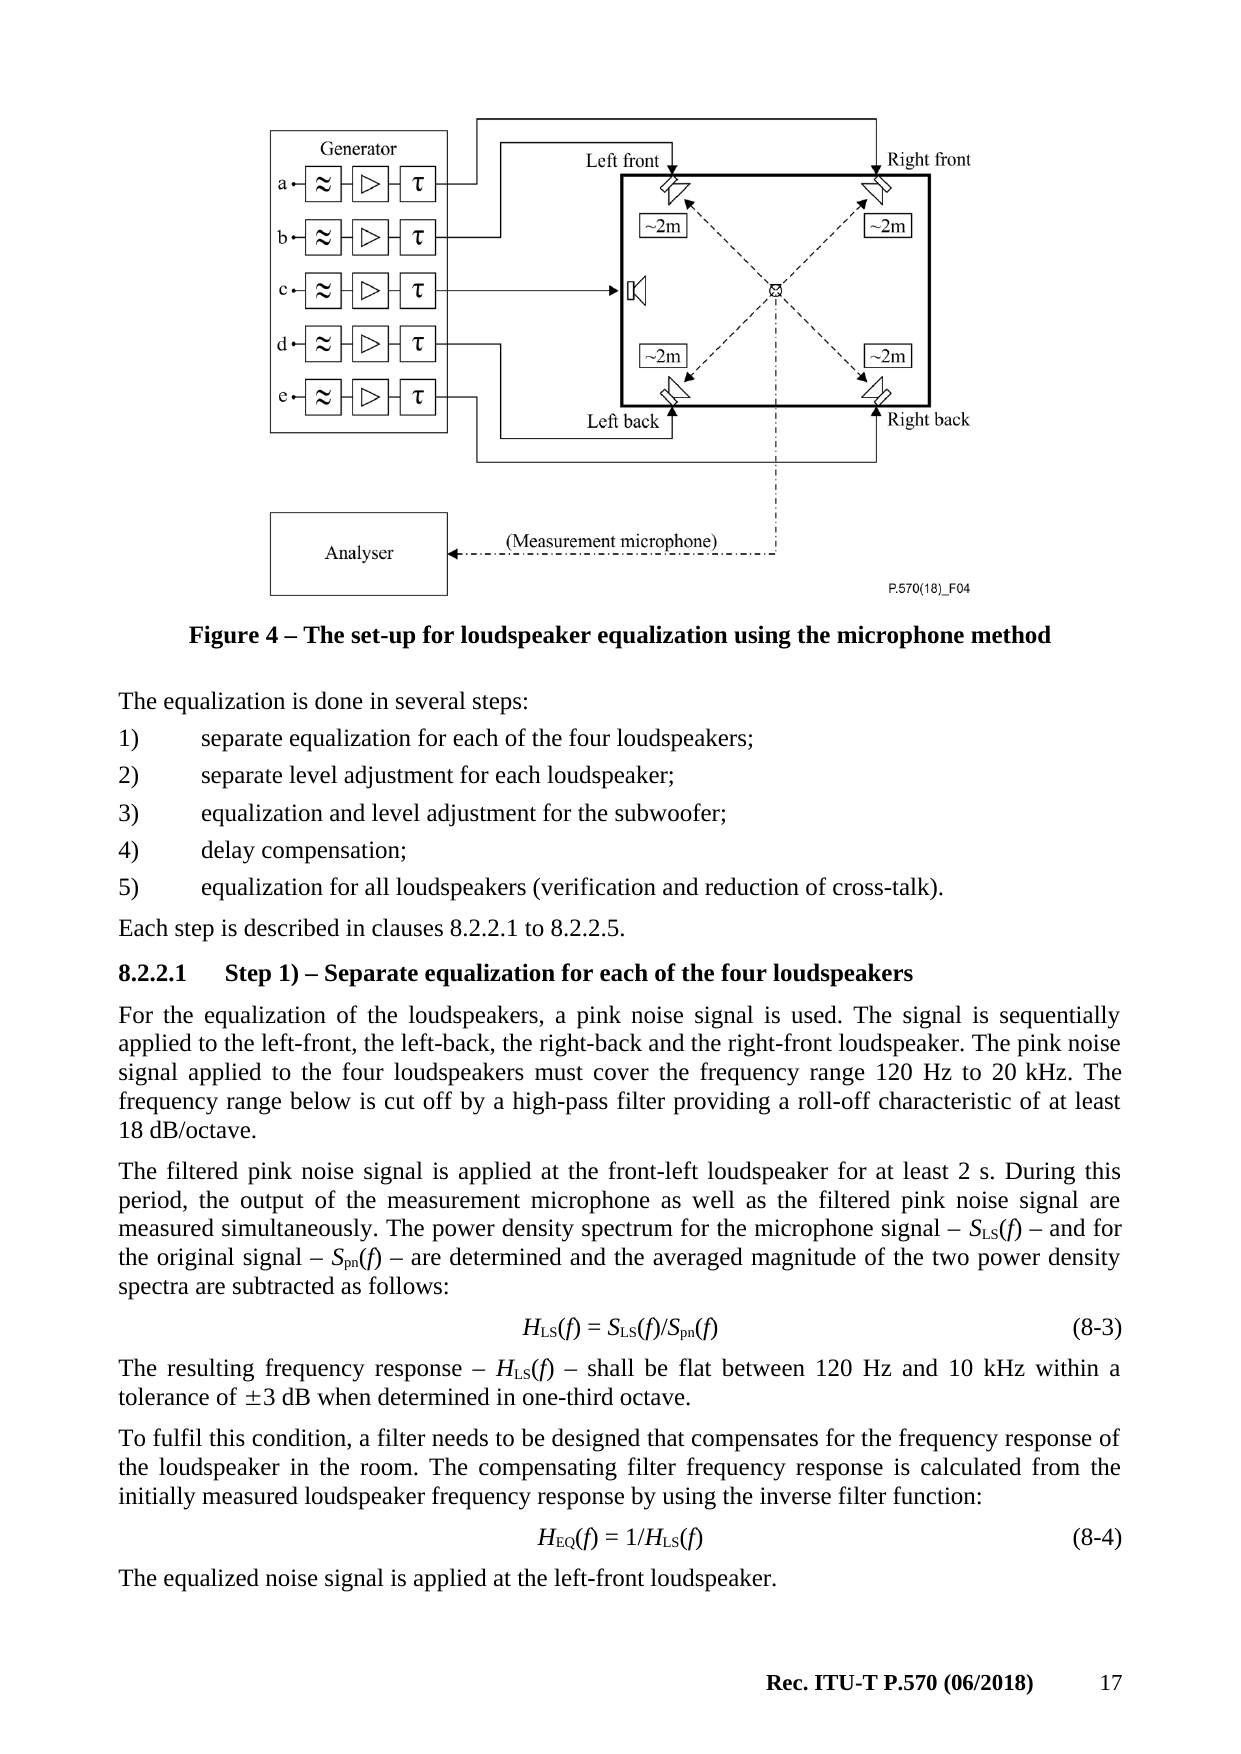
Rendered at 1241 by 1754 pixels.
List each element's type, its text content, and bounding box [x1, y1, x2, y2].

text 5) equalization for all loudspeakers (verification and reduction of cross-talk). [118, 872, 1122, 901]
picture [269, 118, 971, 596]
text Each step is described in clauses 8.2.2.1 to 8.2.2.5. [118, 913, 1122, 942]
text The filtered pink noise signal is applied at the front-left loudspeaker for at least 2 s. During this period, the output of the measurement microphone as well as the filtered pink noise signal are measured simultaneously. The power density spectrum for the microphone signal – SLS(f) – and for the original signal – Spn(f) – are determined and the averaged magnitude of the two power density spectra are subtracted as follows: [118, 1156, 1122, 1300]
text HEQ(f) = 1/HLS(f) (8-4) [118, 1522, 1122, 1551]
text 2) separate level adjustment for each loudspeaker; [118, 761, 1122, 789]
text HLS(f) = SLS(f)/Spn(f) (8-3) [118, 1312, 1122, 1341]
text 3) equalization and level adjustment for the subwoofer; [118, 798, 1122, 826]
text The resulting frequency response – HLS(f) – shall be flat between 120 Hz and 10 kHz within a tolerance of 3 dB when determined in one-third octave. [118, 1353, 1122, 1411]
text The equalized noise signal is applied at the left-front loudspeaker. [118, 1563, 1122, 1592]
text 4) delay compensation; [118, 835, 1122, 863]
text To fulfil this condition, a filter needs to be designed that compensates for the frequency response of the loudspeaker in the room. The compensating filter frequency response is calculated from the initially measured loudspeaker frequency response by using the inverse filter function: [118, 1423, 1122, 1510]
title The equalization is done in several steps: [118, 686, 1122, 715]
text For the equalization of the loudspeakers, a pink noise signal is used. The signal is sequentially applied to the left-front, the left-back, the right-back and the right-front loudspeaker. The pink noise signal applied to the four loudspeakers must cover the frequency range 120 Hz to 20 kHz. The frequency range below is cut off by a high-pass filter providing a roll-off characteristic of at least 18 dB/octave. [118, 1000, 1122, 1143]
title Figure 4 – The set-up for loudspeaker equalization using the microphone method [118, 620, 1122, 649]
text 1) separate equalization for each of the four loudspeakers; [118, 723, 1122, 752]
subtitle 8.2.2.1 Step 1) – Separate equalization for each of the four loudspeakers [118, 958, 1122, 987]
